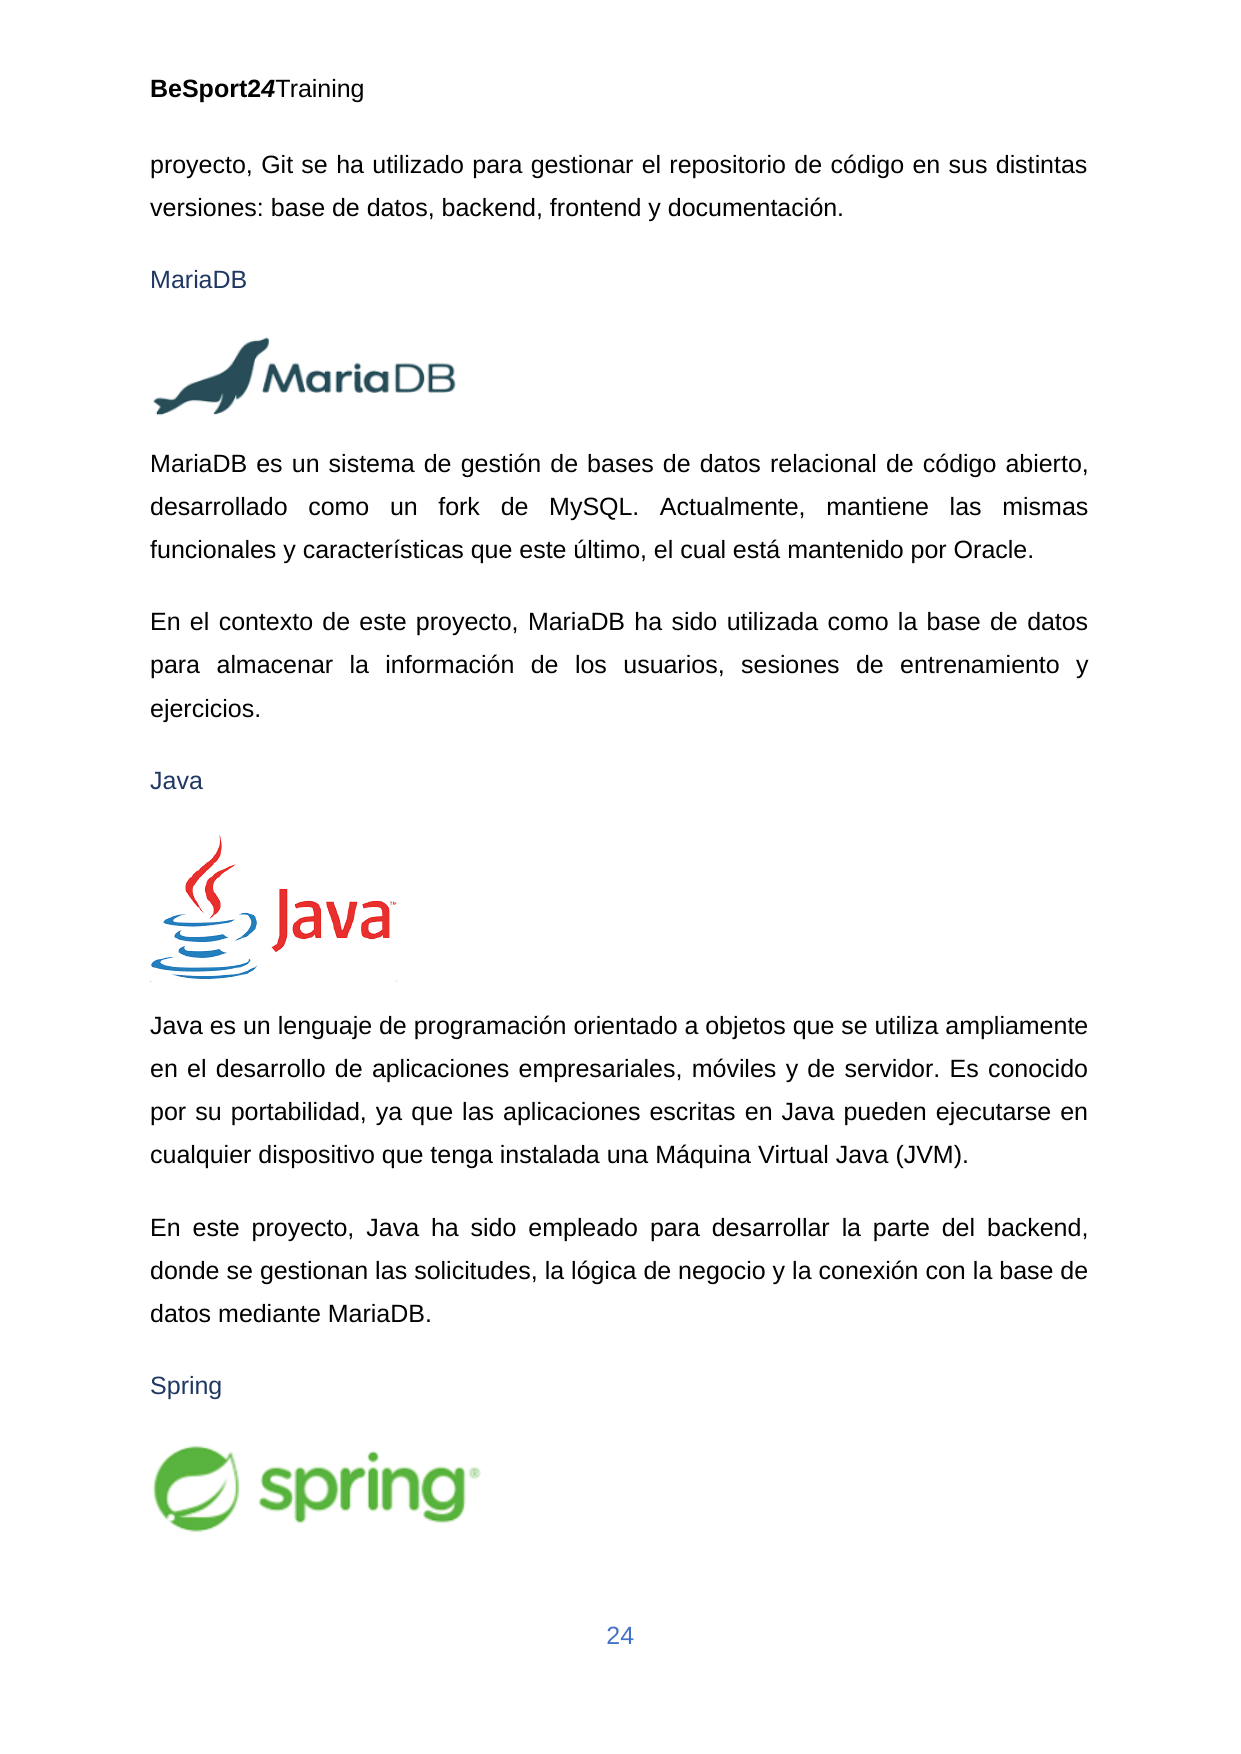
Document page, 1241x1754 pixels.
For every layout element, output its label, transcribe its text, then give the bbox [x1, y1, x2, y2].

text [150, 150, 1090, 222]
picture [150, 1439, 483, 1541]
subtitle Spring [150, 1371, 1090, 1400]
picture [150, 333, 458, 420]
subtitle Java [150, 766, 1090, 795]
text En el contexto de este proyecto, MariaDB ha sido utilizada como la base de datos para almacenar la información de los usuarios, sesiones de entrenamiento y ejercicios. [150, 607, 1090, 722]
subtitle MariaDB [150, 265, 1090, 294]
text En este proyecto, Java ha sido empleado para desarrollar la parte del backend, donde se gestionan las solicitudes, la lógica de negocio y la conexión con la base de datos mediante MariaDB. [150, 1213, 1090, 1328]
text MariaDB es un sistema de gestión de bases de datos relacional de código abierto, desarrollado como un fork de MySQL. Actualmente, mantiene las mismas funcionales y características que este último, el cual está mantenido por Oracle. [150, 449, 1090, 564]
picture [150, 834, 397, 982]
text Java es un lenguaje de programación orientado a objetos que se utiliza ampliamente en el desarrollo de aplicaciones empresariales, móviles y de servidor. Es conocido por su portabilidad, ya que las aplicaciones escritas en Java pueden ejecutarse en cualquier dispositivo que tenga instalada una Máquina Virtual Java (JVM). [150, 1011, 1090, 1169]
